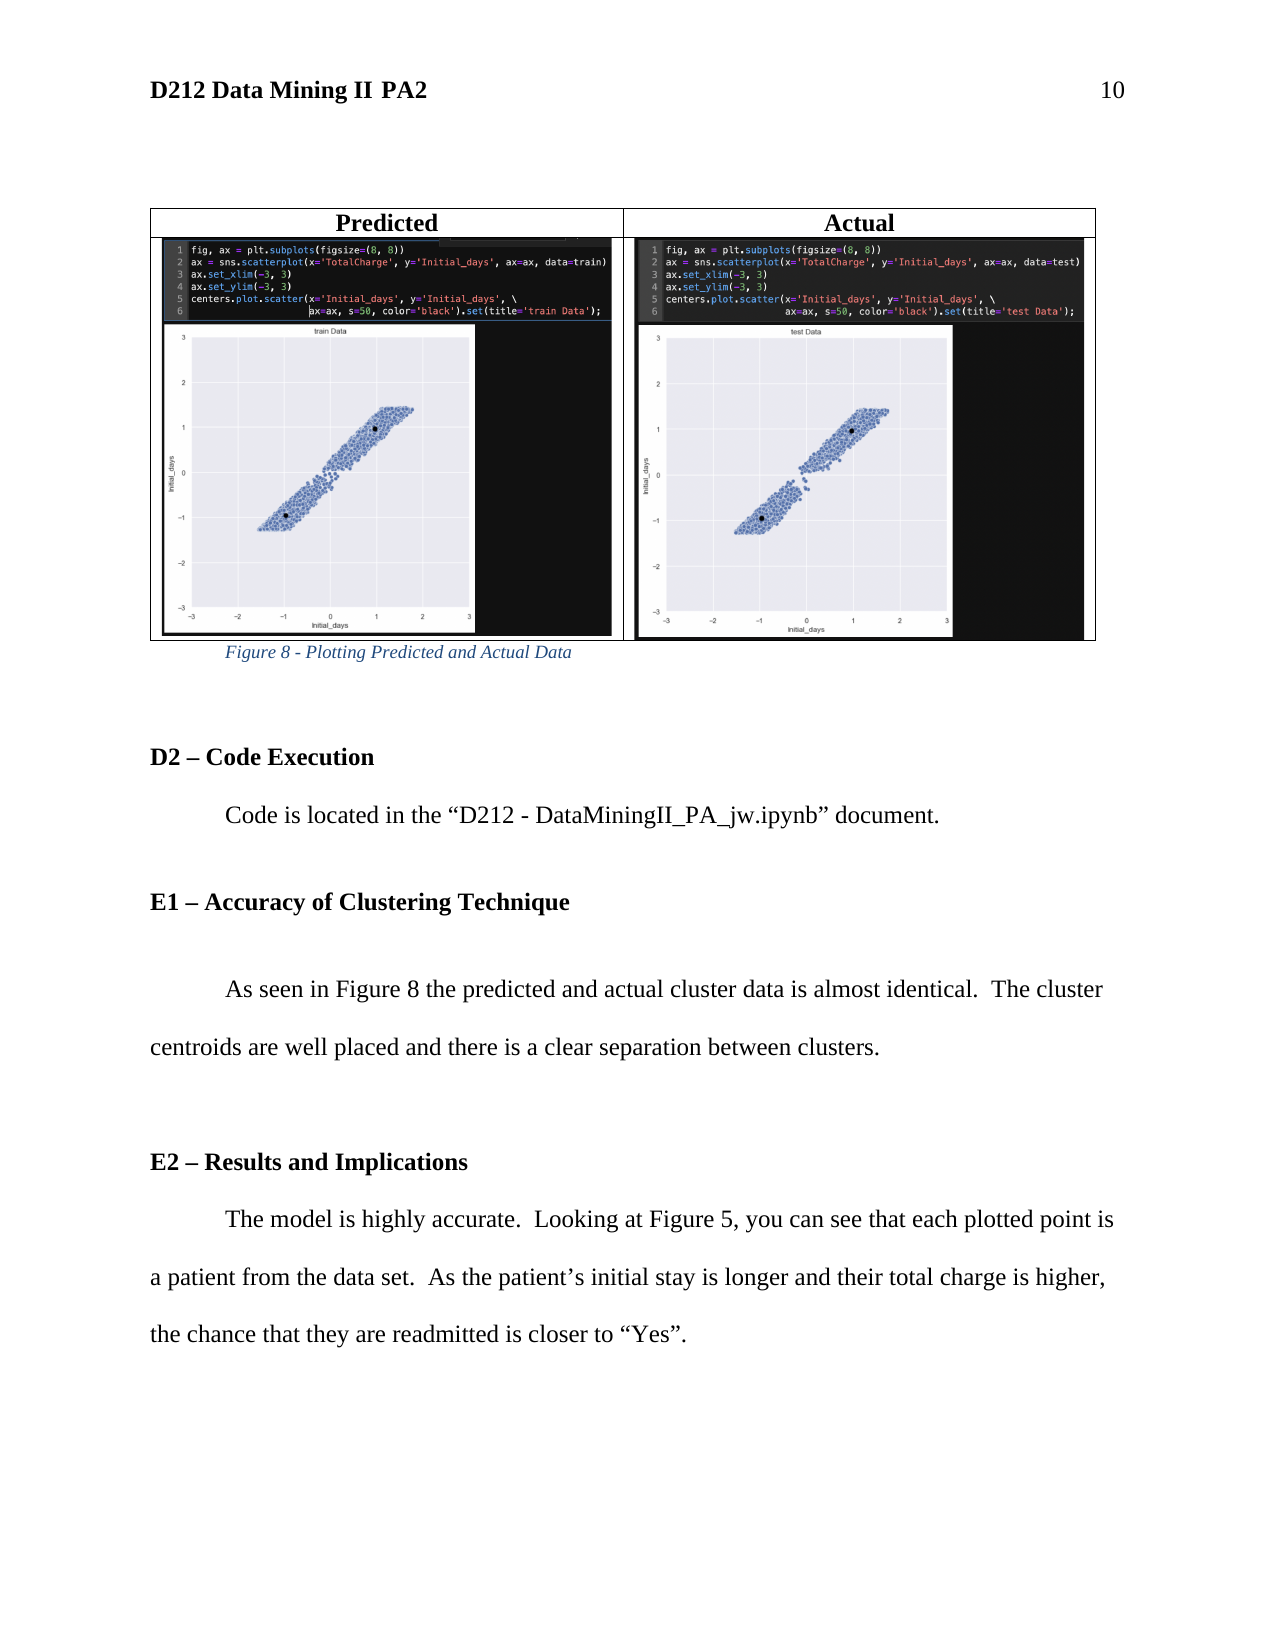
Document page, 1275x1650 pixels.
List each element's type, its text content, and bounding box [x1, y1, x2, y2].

table_cell [1085, 238, 1095, 639]
text D2 – Code Execution [150, 742, 1125, 771]
text Figure 8 - Plotting Predicted and Actual Data [150, 641, 1125, 662]
text E2 – Results and Implications [150, 1147, 1125, 1176]
text The model is highly accurate. Looking at Figure 5, you can see that each plotted point is a patient from the data set. As the patient’s initial stay is longer and their total charge is higher, the chance that they are readmitted is closer to “Yes”. [150, 1204, 1125, 1348]
table_header Predicted [151, 209, 623, 237]
text Code is located in the “D212 - DataMiningII_PA_jw.ipynb” document. [150, 800, 1125, 829]
table_header Actual [624, 209, 1095, 237]
picture [161, 238, 612, 636]
table_cell [151, 238, 623, 639]
table_cell [624, 238, 634, 639]
text As seen in Figure 8 the predicted and actual cluster data is almost identical. The cluster centroids are well placed and there is a clear separation between clusters. [150, 974, 1125, 1061]
text E1 – Accuracy of Clustering Technique [150, 887, 1125, 916]
picture [634, 238, 1085, 640]
